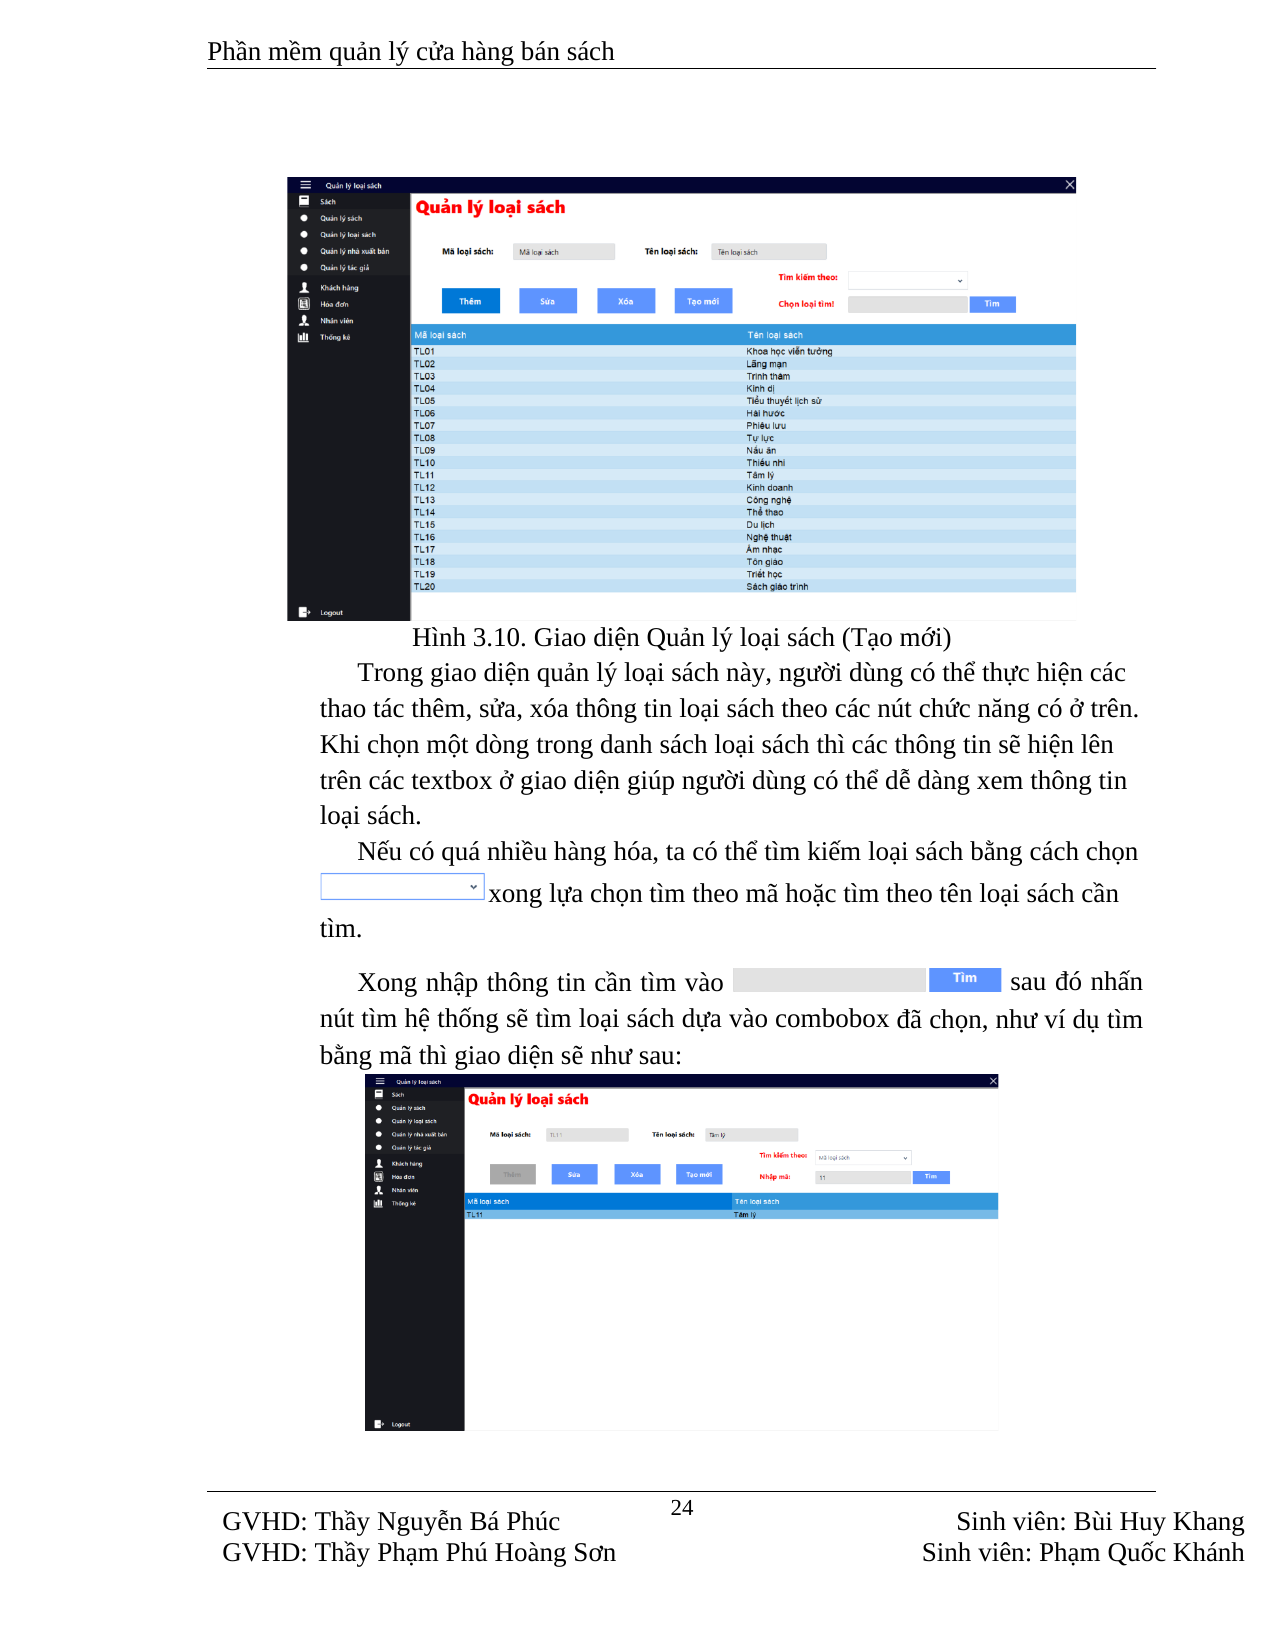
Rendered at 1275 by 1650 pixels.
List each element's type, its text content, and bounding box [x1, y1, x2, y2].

text Xong nhập thông tin cần tìm vào sau đó nhấn nút tìm hệ thống sẽ tìm loại sách dựa vào combobox đã chọn, như ví dụ tìm bằng mã thì giao diện sẽ như sau: [319, 965, 1143, 1070]
text Trong giao diện quản lý loại sách này, người dùng có thể thực hiện các thao tác thêm, sửa, xóa thông tin loại sách theo các nút chức năng có ở trên. Khi chọn một dòng trong danh sách loại sách thì các thông tin sẽ hiện lên trên các textbox ở giao diện giúp người dùng có thể dễ dàng xem thông tin loại sách. [319, 657, 1156, 831]
picture [287, 177, 1077, 621]
picture [732, 968, 1002, 992]
picture [319, 871, 488, 903]
text Nếu có quá nhiều hàng hóa, ta có thể tìm kiếm loại sách bằng cách chọn xong lựa chọn tìm theo mã hoặc tìm theo tên loại sách cần tìm. [319, 835, 1156, 944]
picture [365, 1074, 999, 1431]
text Hình 3.10. Giao diện Quản lý loại sách (Tạo mới) [207, 621, 1156, 652]
